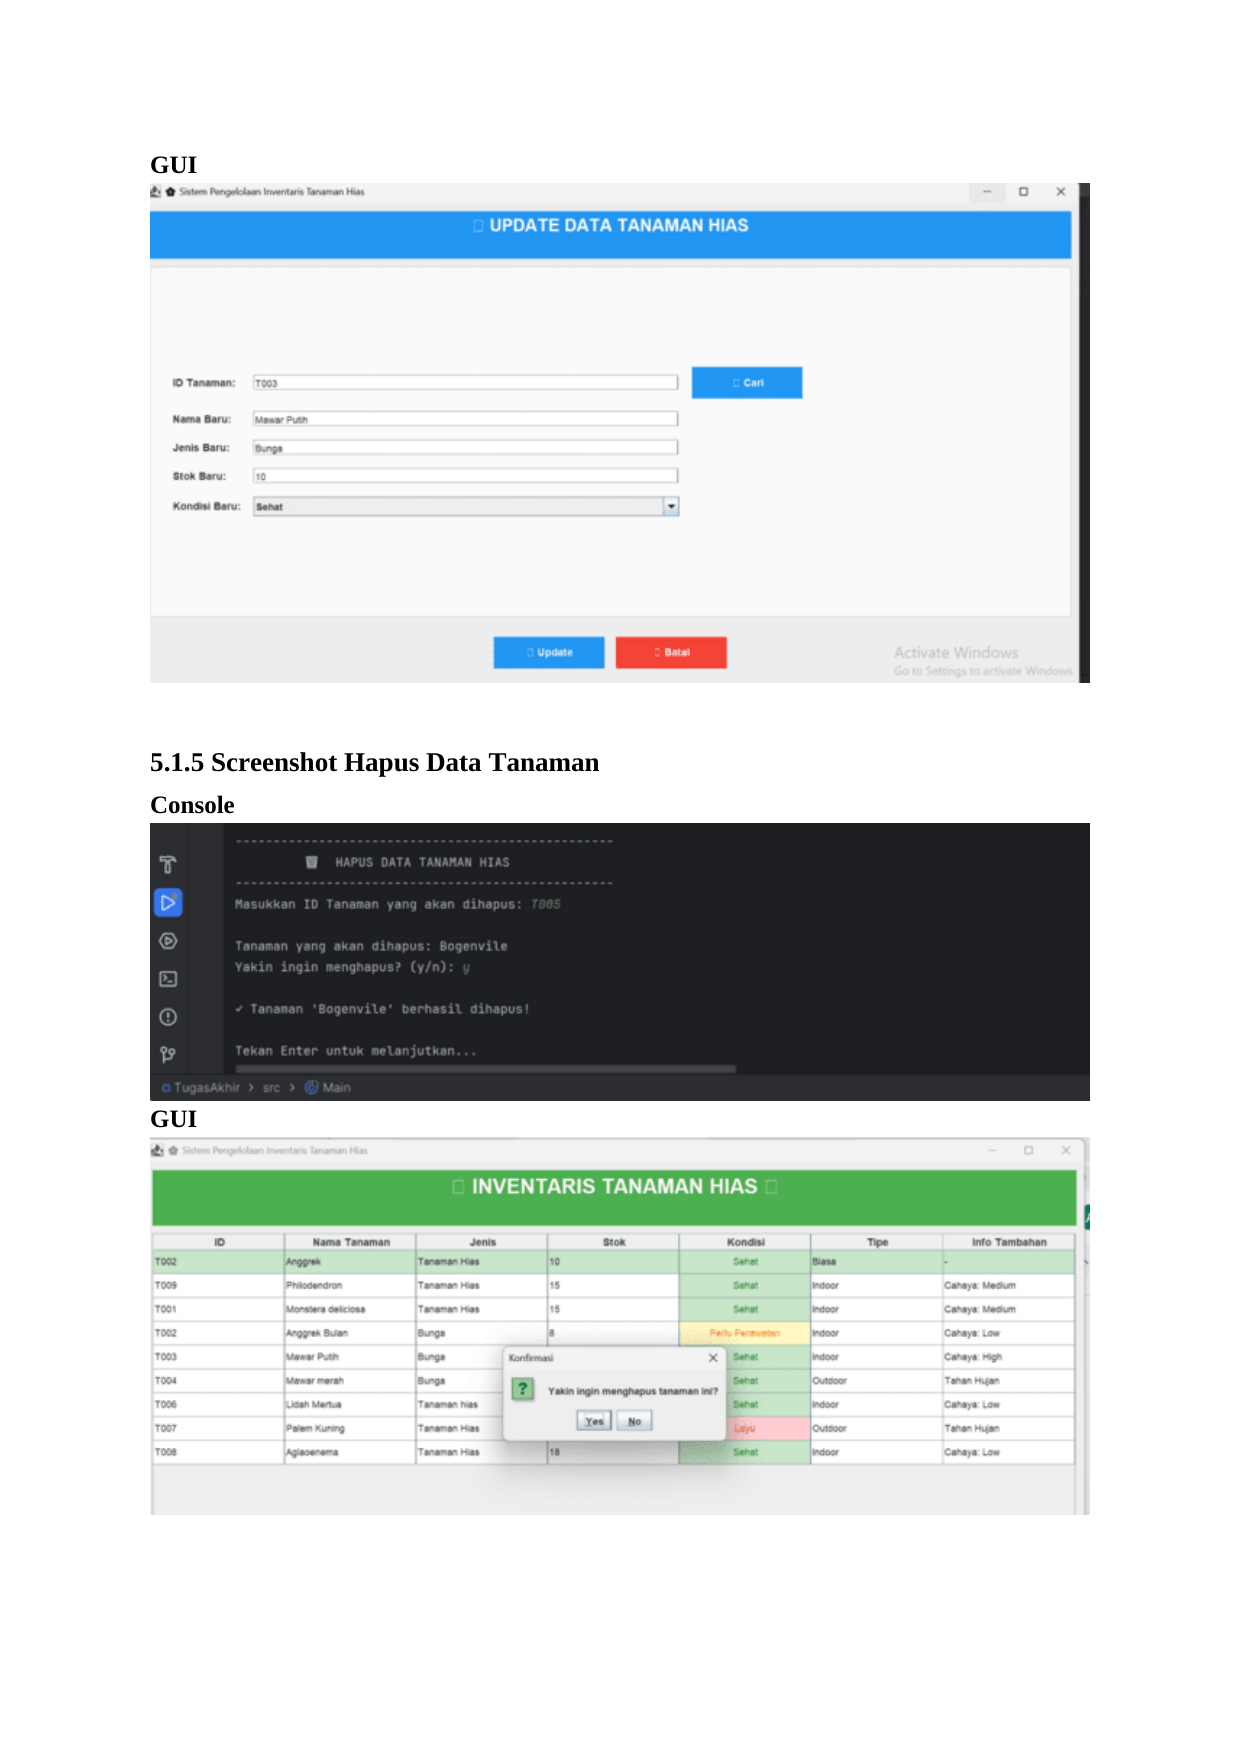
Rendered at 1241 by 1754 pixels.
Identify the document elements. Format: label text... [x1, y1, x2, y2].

picture [150, 183, 1090, 683]
text Console [150, 790, 1090, 819]
picture [150, 823, 1090, 1101]
subtitle 5.1.5 Screenshot Hapus Data Tanaman [150, 746, 1090, 777]
picture [150, 1137, 1090, 1515]
text GUI [150, 1104, 1090, 1133]
text GUI [150, 150, 1090, 179]
